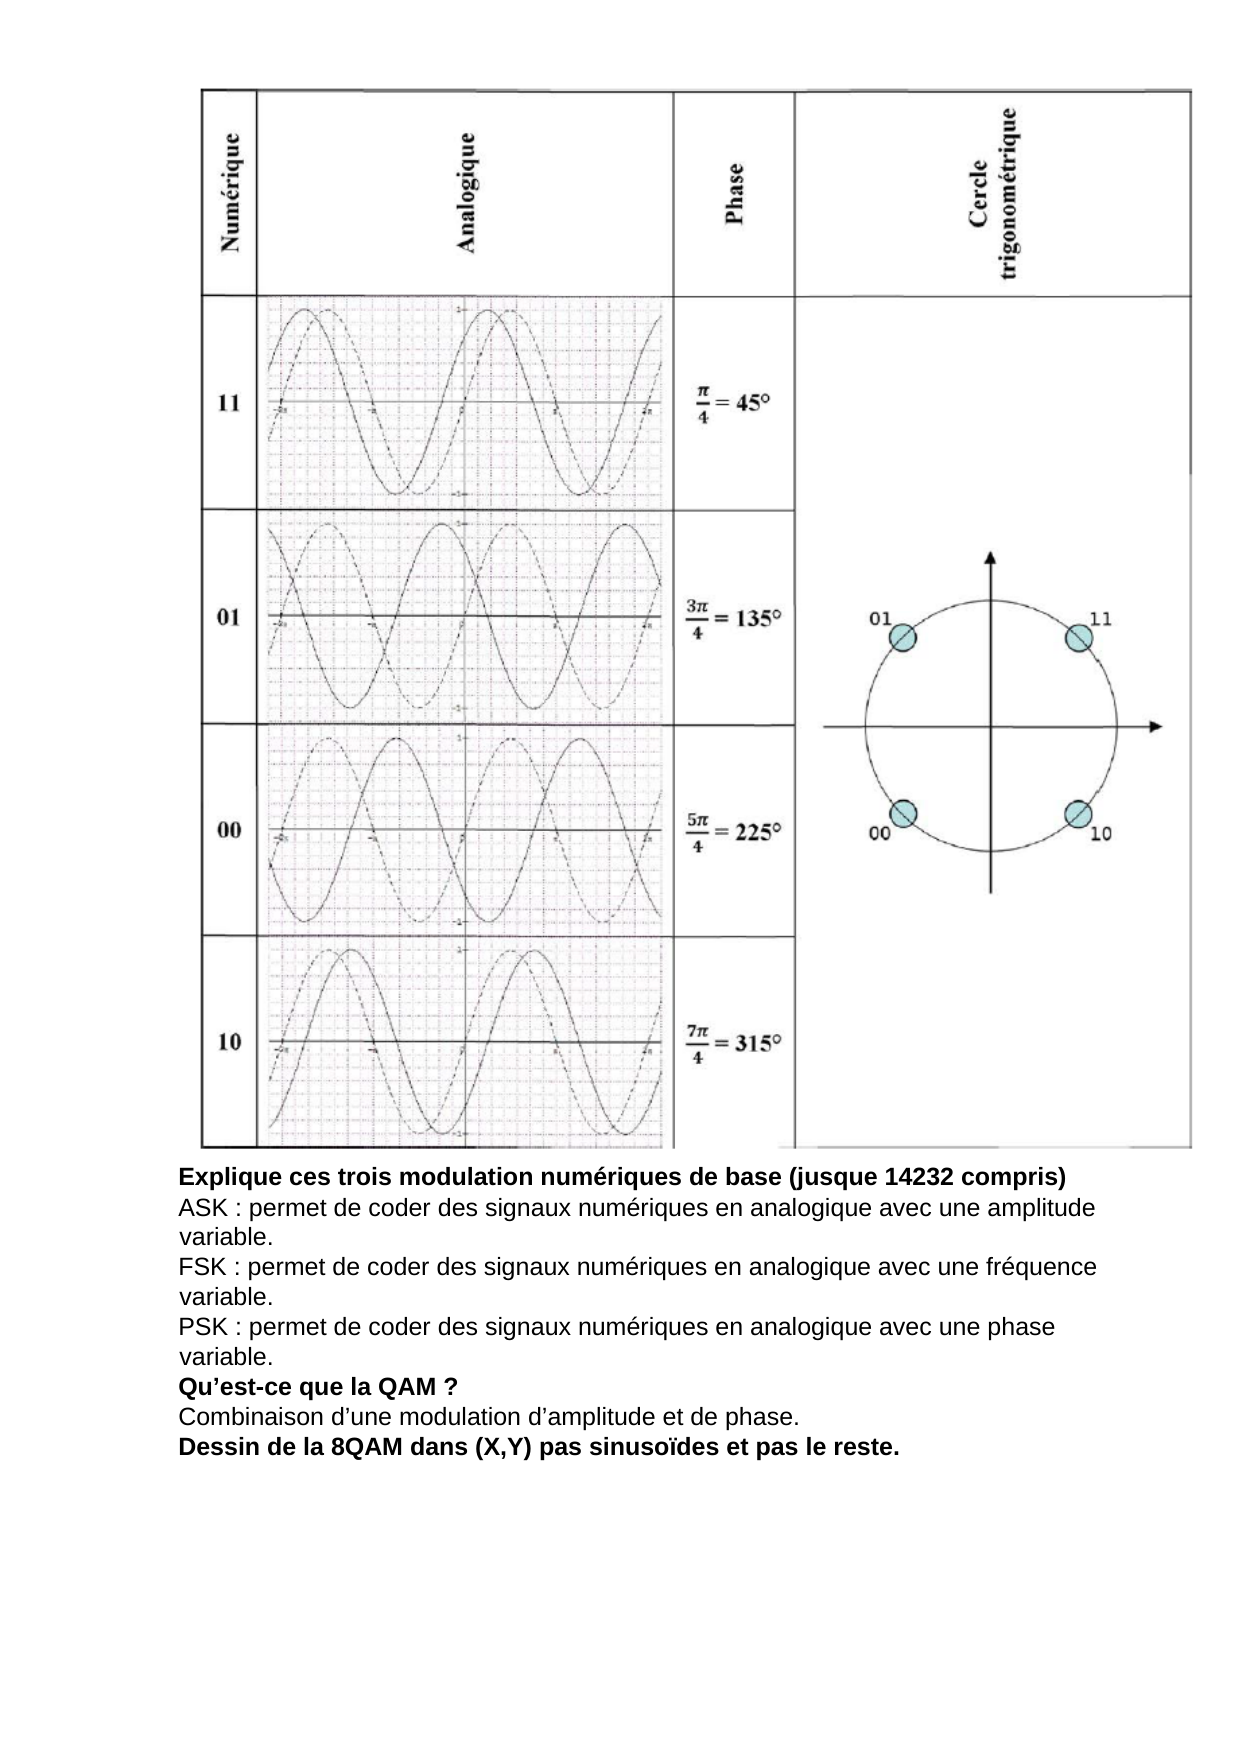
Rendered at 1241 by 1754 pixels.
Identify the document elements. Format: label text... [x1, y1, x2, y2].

text ASK : permet de coder des signaux numériques en analogique avec une amplitude variable. [178, 1193, 1153, 1251]
text Combinaison d’une modulation d’amplitude et de phase. [178, 1402, 1153, 1431]
text Qu’est-ce que la QAM ? [178, 1372, 1153, 1401]
text Explique ces trois modulation numériques de base (jusque 14232 compris) [178, 1162, 1153, 1191]
picture [178, 75, 1241, 1161]
text PSK : permet de coder des signaux numériques en analogique avec une phase variable. [178, 1312, 1153, 1371]
text FSK : permet de coder des signaux numériques en analogique avec une fréquence variable. [178, 1252, 1153, 1311]
text Dessin de la 8QAM dans (X,Y) pas sinusoïdes et pas le reste. [178, 1432, 1165, 1461]
